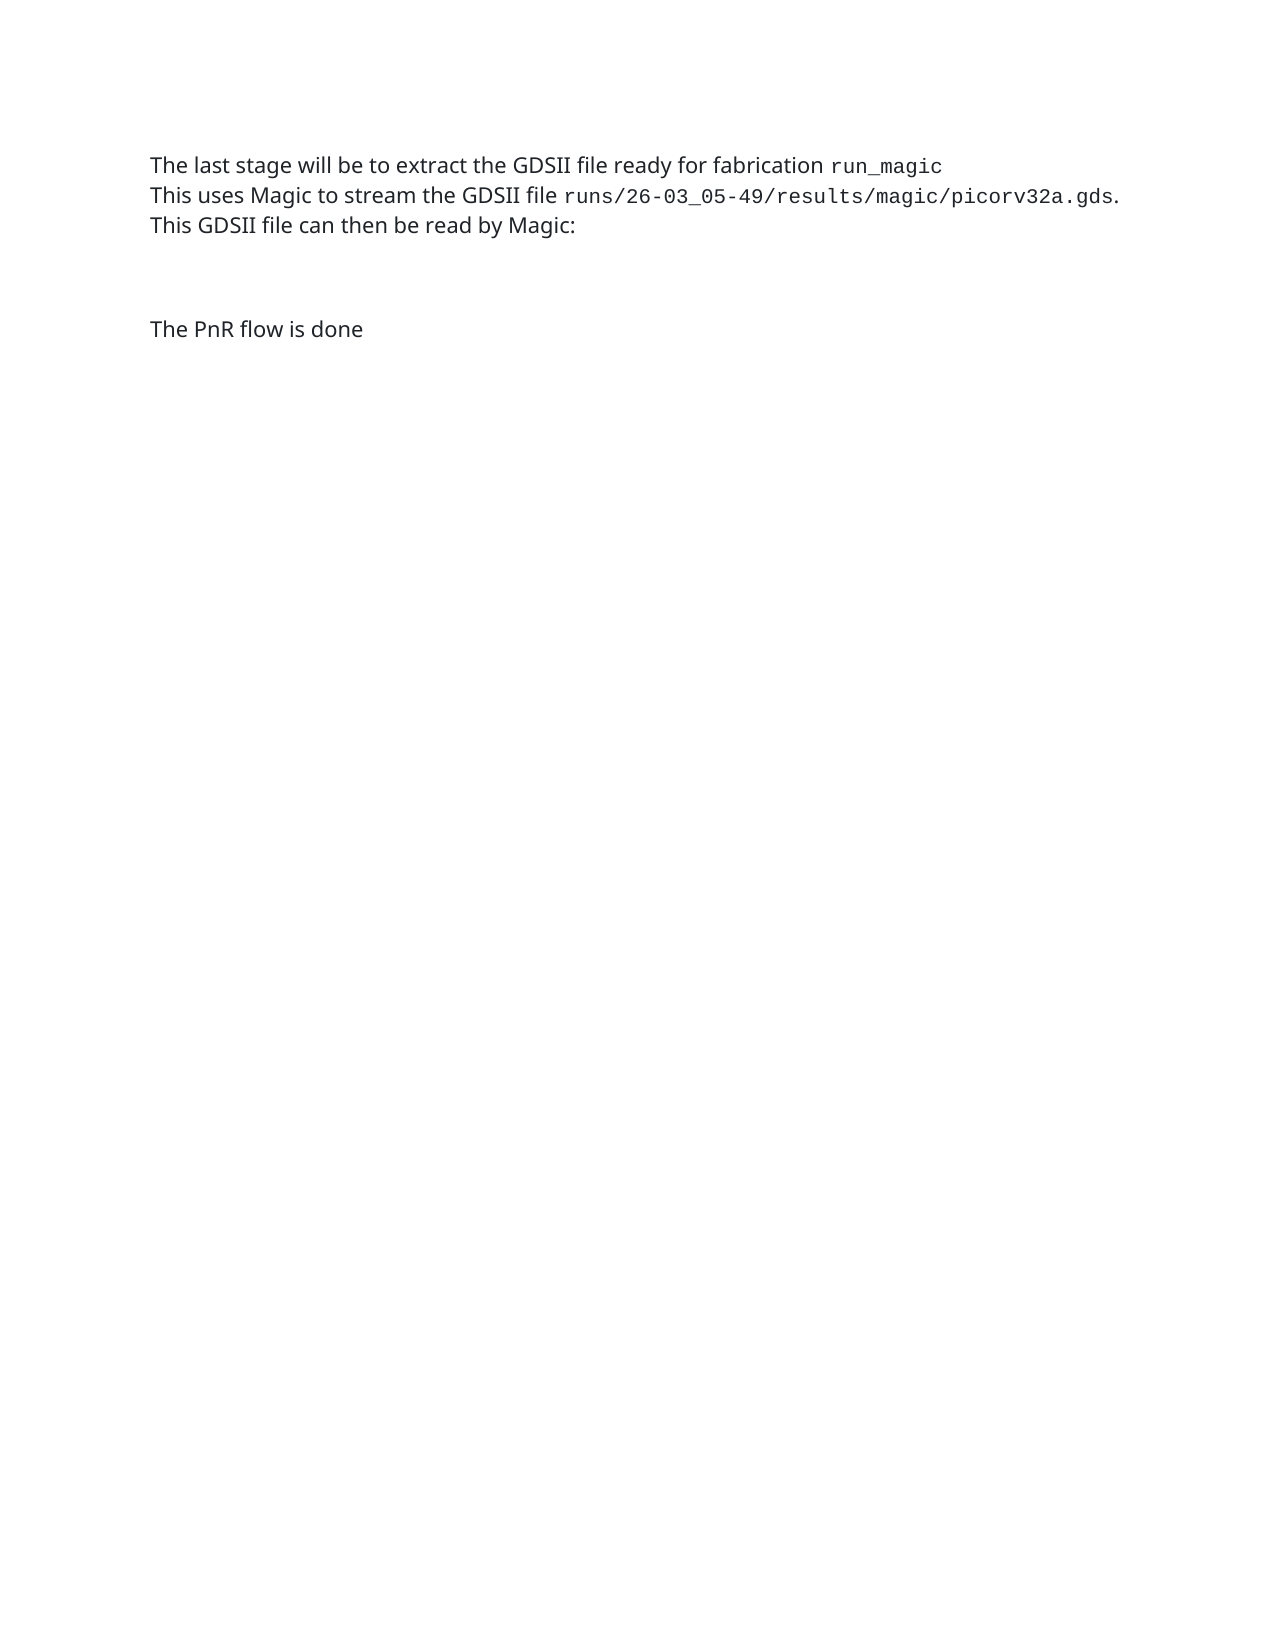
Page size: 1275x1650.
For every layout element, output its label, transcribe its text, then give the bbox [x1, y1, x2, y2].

text This uses Magic to stream the GDSII file runs/26-03_05-49/results/magic/picorv32a.gds. This GDSII file can then be read by Magic: [150, 180, 1125, 239]
text The last stage will be to extract the GDSII file ready for fabrication run_magic [150, 150, 1125, 180]
text The PnR flow is done [150, 314, 1125, 344]
